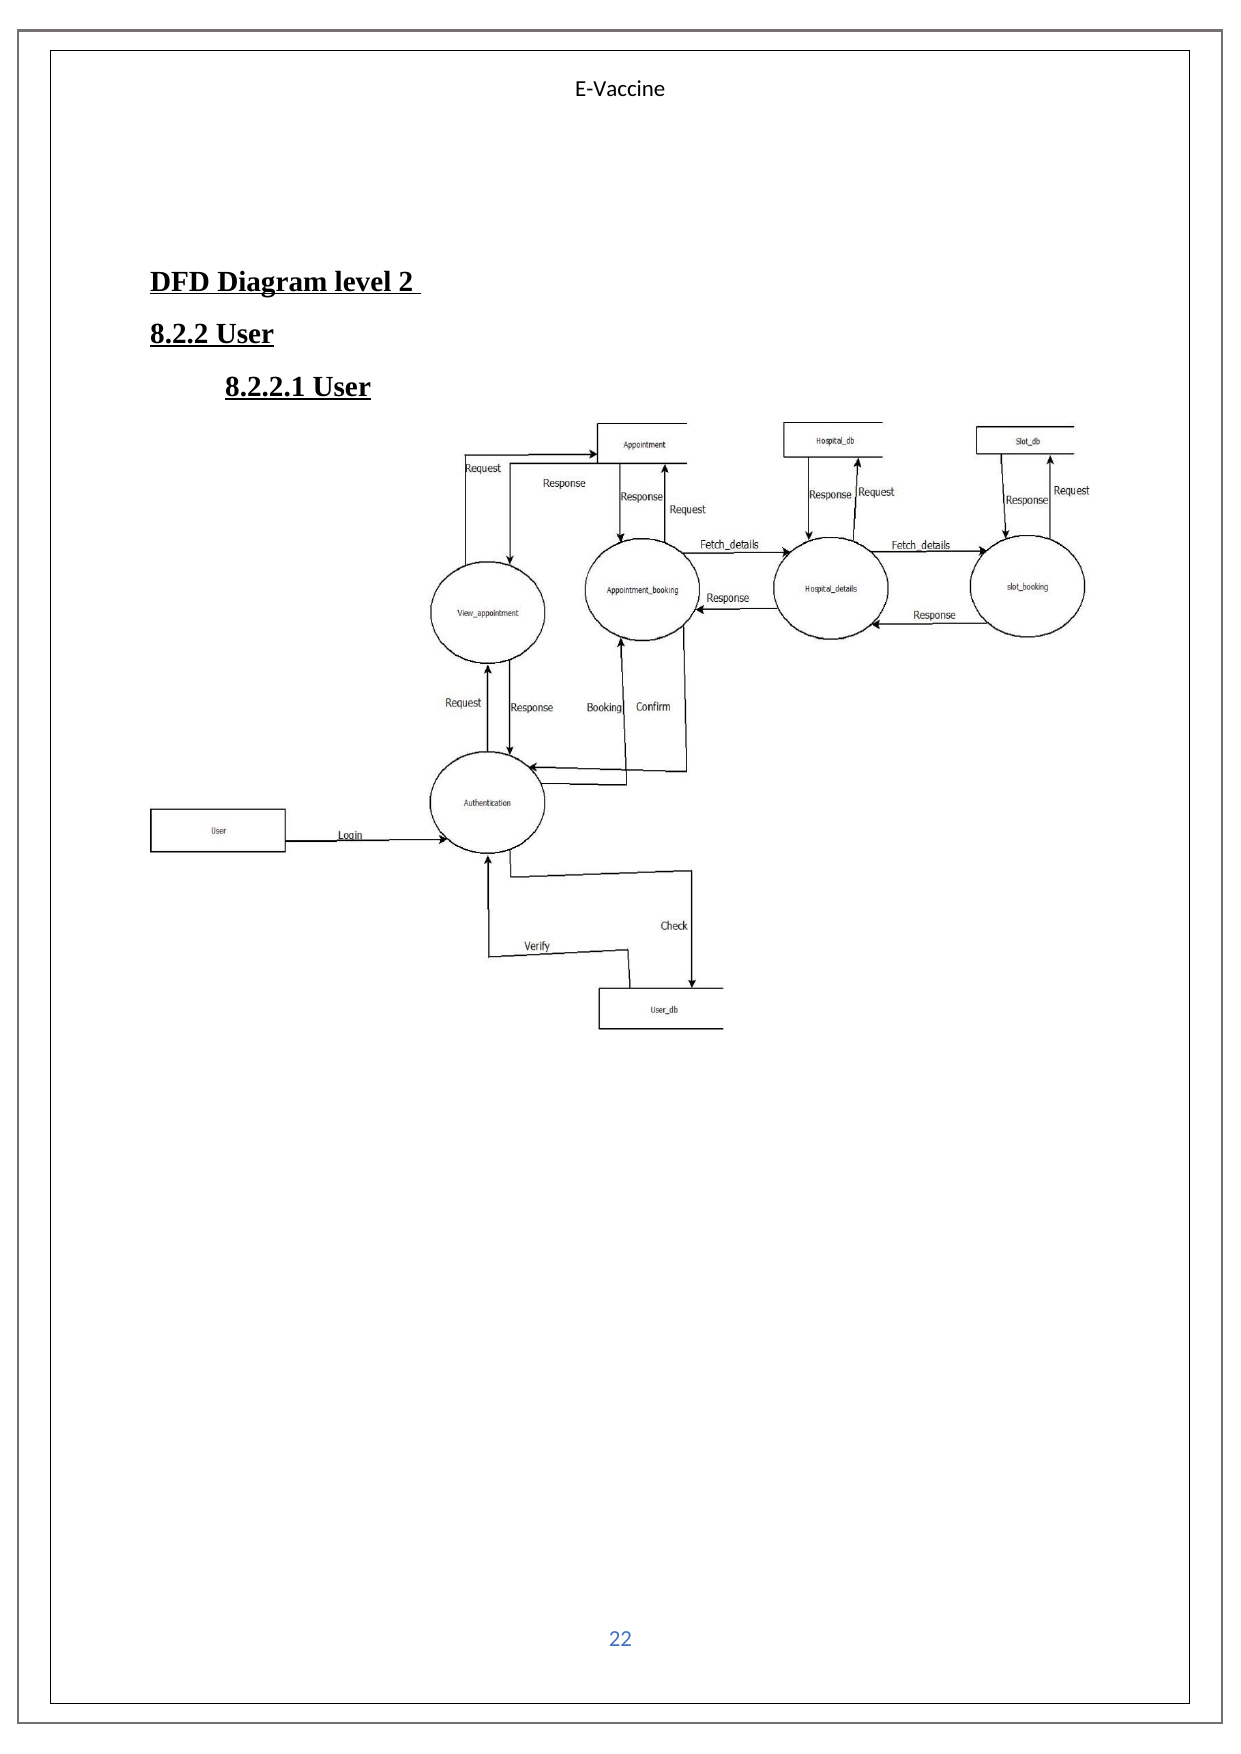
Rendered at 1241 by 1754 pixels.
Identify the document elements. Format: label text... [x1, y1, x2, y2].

picture [150, 422, 1090, 1030]
text 8.2.2.1 User [150, 369, 1090, 403]
text 8.2.2 User [150, 316, 1090, 350]
text DFD Diagram level 2 [150, 264, 1090, 297]
